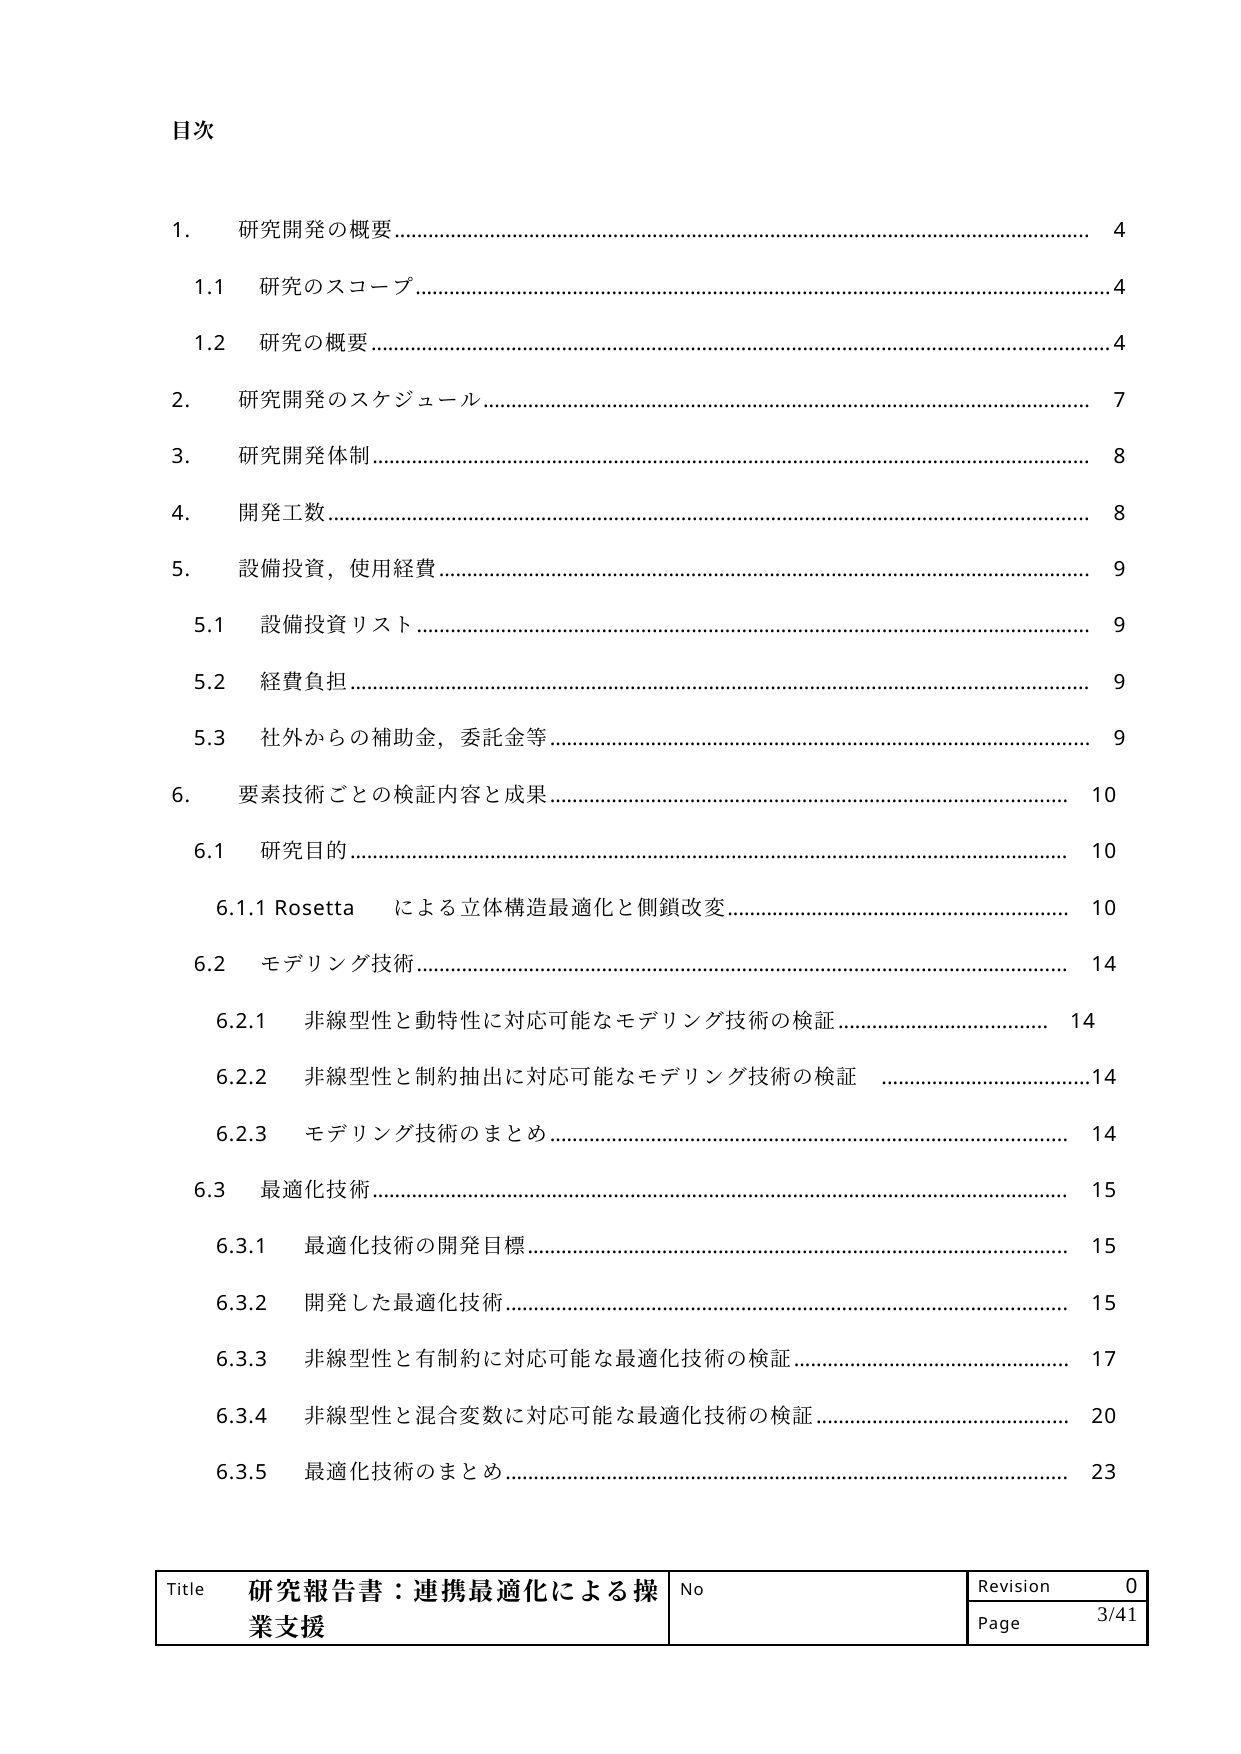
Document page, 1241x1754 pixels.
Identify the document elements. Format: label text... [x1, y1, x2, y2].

text 1.2 研究の概要 4 [192, 313, 1126, 370]
text 6.1 研究目的 10 [192, 822, 1126, 878]
text 1. 研究開発の概要 4 [171, 201, 1126, 257]
text 6.3.1 最適化技術の開発目標 15 [212, 1217, 1126, 1273]
text 目次 [171, 114, 1126, 144]
text 6.2 モデリング技術 14 [192, 934, 1126, 991]
text 5.3 社外からの補助金，委託金等 9 [192, 709, 1126, 765]
text 6.1.1 Rosettaによる立体構造最適化と側鎖改変 10 [212, 878, 1126, 934]
text 1.1 研究のスコープ 4 [192, 257, 1126, 313]
text 6.3 最適化技術 15 [192, 1160, 1126, 1217]
text 5. 設備投資，使用経費 9 [171, 539, 1126, 596]
text 6.3.3 非線型性と有制約に対応可能な最適化技術の検証 17 [212, 1330, 1126, 1386]
text 6.2.3モデリング技術のまとめ 14 [212, 1104, 1126, 1160]
text 6.3.4 非線型性と混合変数に対応可能な最適化技術の検証 20 [212, 1386, 1126, 1443]
text 3. 研究開発体制 8 [171, 426, 1126, 483]
text 6.3.2 開発した最適化技術 15 [212, 1273, 1126, 1330]
text 4. 開発工数 8 [171, 483, 1126, 539]
text 5.1 設備投資リスト 9 [192, 596, 1126, 652]
text 2. 研究開発のスケジュール 7 [171, 370, 1126, 426]
text 6.2.2 非線型性と制約抽出に対応可能なモデリング技術の検証 14 [212, 1047, 1126, 1104]
text 6. 要素技術ごとの検証内容と成果 10 [171, 765, 1126, 822]
text 6.3.5 最適化技術のまとめ 23 [212, 1443, 1126, 1499]
text 5.2 経費負担 9 [192, 652, 1126, 709]
text 6.2.1 非線型性と動特性に対応可能なモデリング技術の検証 14 [212, 991, 1126, 1047]
